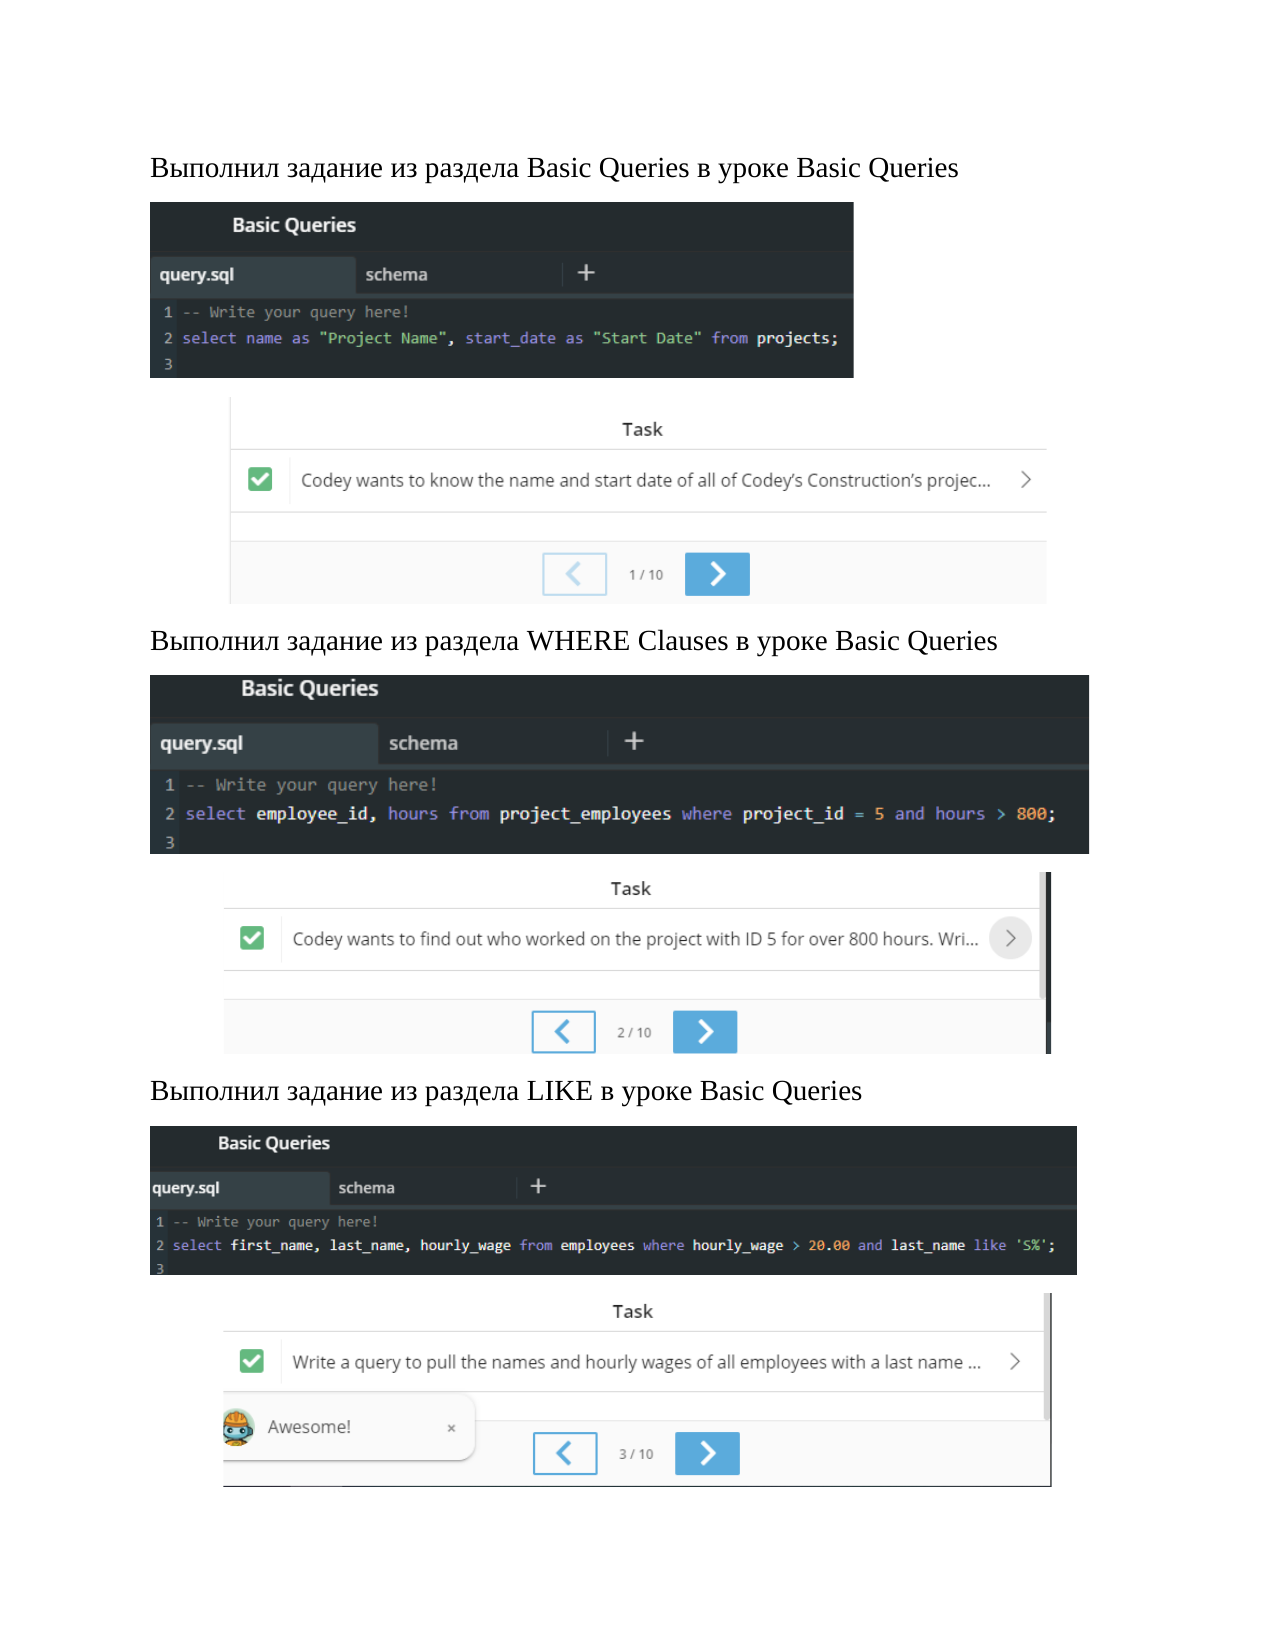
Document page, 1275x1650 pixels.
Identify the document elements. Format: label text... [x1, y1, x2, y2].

picture [150, 1126, 1077, 1275]
picture [223, 872, 1052, 1054]
picture [150, 675, 1090, 854]
text Выполнил задание из раздела WHERE Clauses в уроке Basic Queries [150, 623, 1125, 656]
picture [223, 1293, 1052, 1487]
text Выполнил задание из раздела Basic Queries в уроке Basic Queries [150, 150, 1125, 183]
picture [228, 397, 1047, 604]
text Выполнил задание из раздела LIKE в уроке Basic Queries [150, 1073, 1125, 1107]
picture [150, 202, 854, 378]
